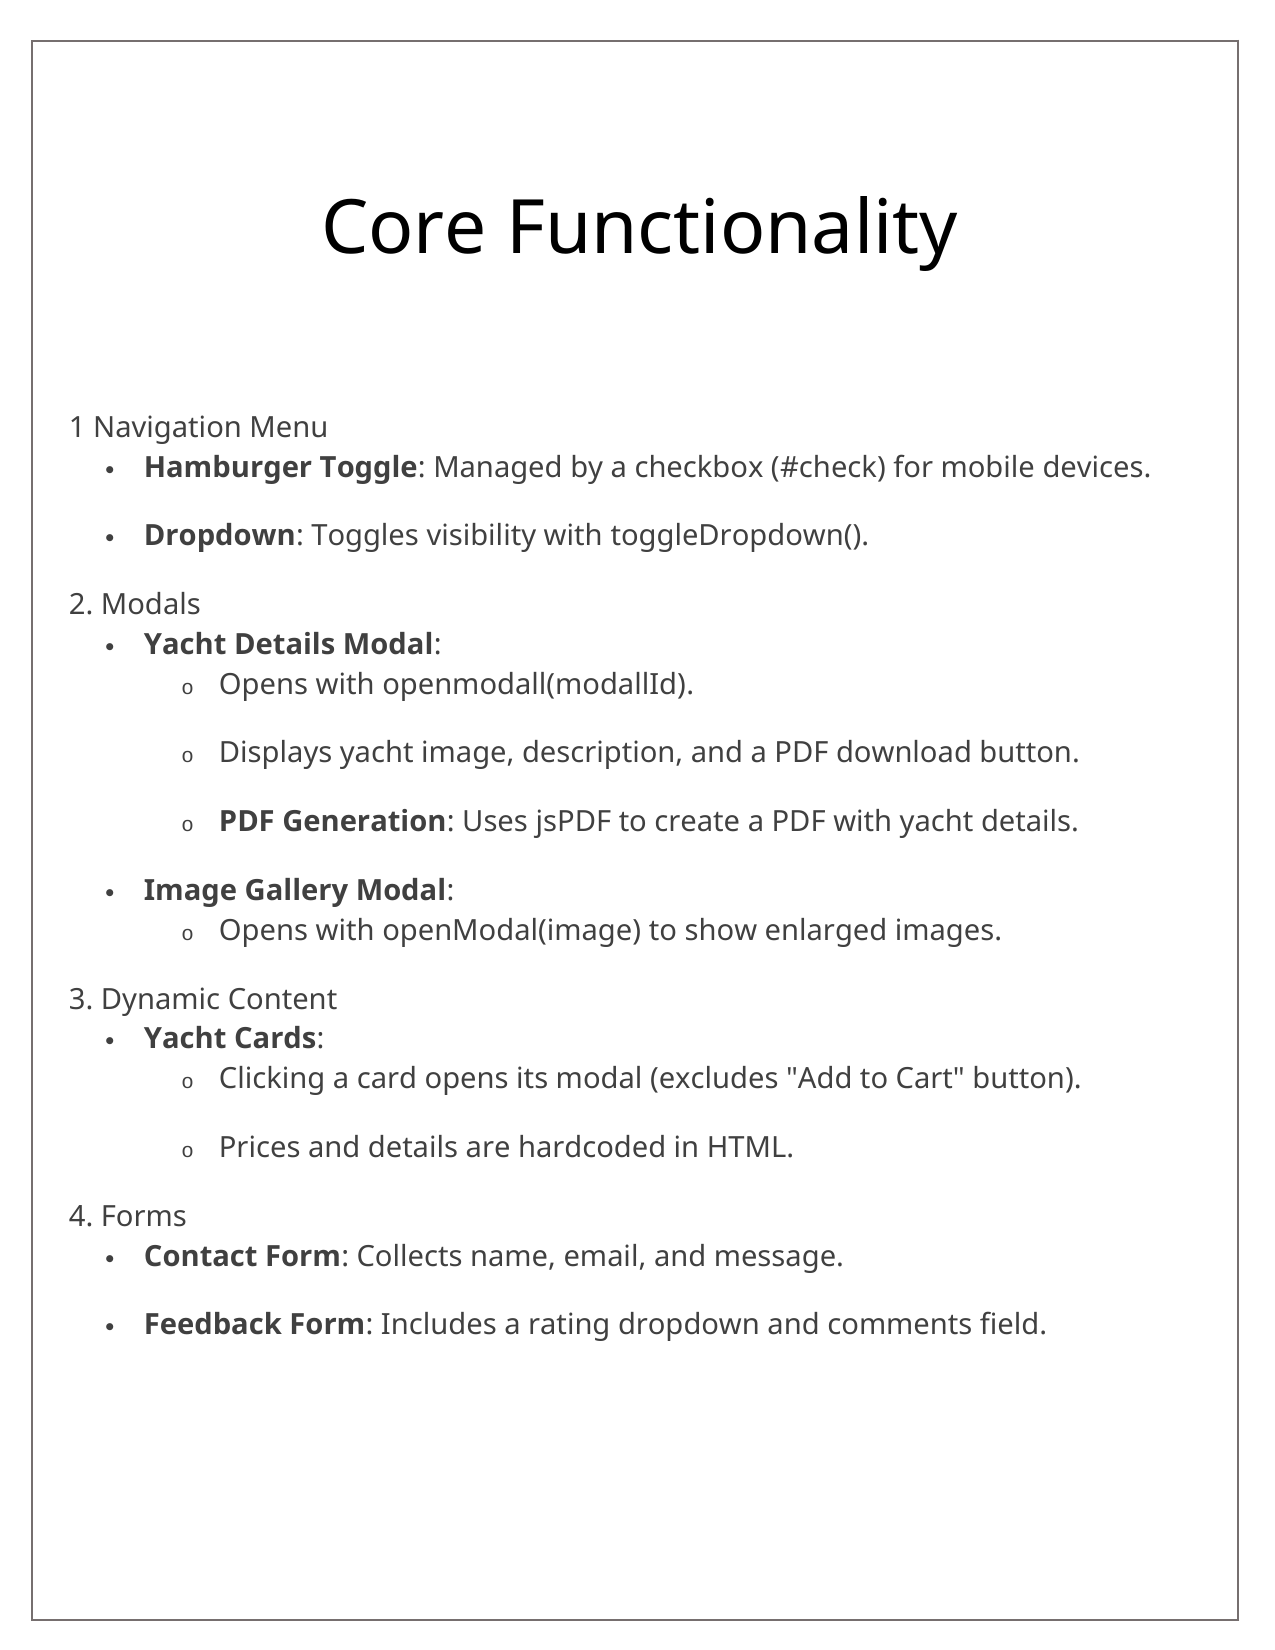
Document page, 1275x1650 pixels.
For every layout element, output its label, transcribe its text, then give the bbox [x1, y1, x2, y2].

list Clicking a card opens its modal (excludes "Add to Cart" button). [181, 1057, 1210, 1097]
list Yacht Details Modal: [106, 623, 1210, 663]
subtitle 4. Forms [69, 1195, 1210, 1235]
list Prices and details are hardcoded in HTML. [181, 1126, 1210, 1166]
text Core Functionality [69, 173, 1210, 276]
list Image Gallery Modal: [106, 869, 1210, 909]
list Yacht Cards: [106, 1018, 1210, 1057]
list Dropdown: Toggles visibility with toggleDropdown(). [106, 515, 1210, 554]
subtitle 2. Modals [69, 583, 1210, 623]
subtitle 3. Dynamic Content [69, 978, 1210, 1018]
list Contact Form: Collects name, email, and message. [106, 1235, 1210, 1274]
list Hamburger Toggle: Managed by a checkbox (#check) for mobile devices. [106, 446, 1210, 486]
subtitle 1 Navigation Menu [69, 304, 1210, 446]
list Feedback Form: Includes a rating dropdown and comments field. [106, 1304, 1210, 1343]
list Opens with openModal(image) to show enlarged images. [181, 909, 1210, 949]
list Opens with openmodall(modallId). [181, 663, 1210, 703]
list PDF Generation: Uses jsPDF to create a PDF with yacht details. [181, 801, 1210, 840]
list Displays yacht image, description, and a PDF download button. [181, 732, 1210, 771]
